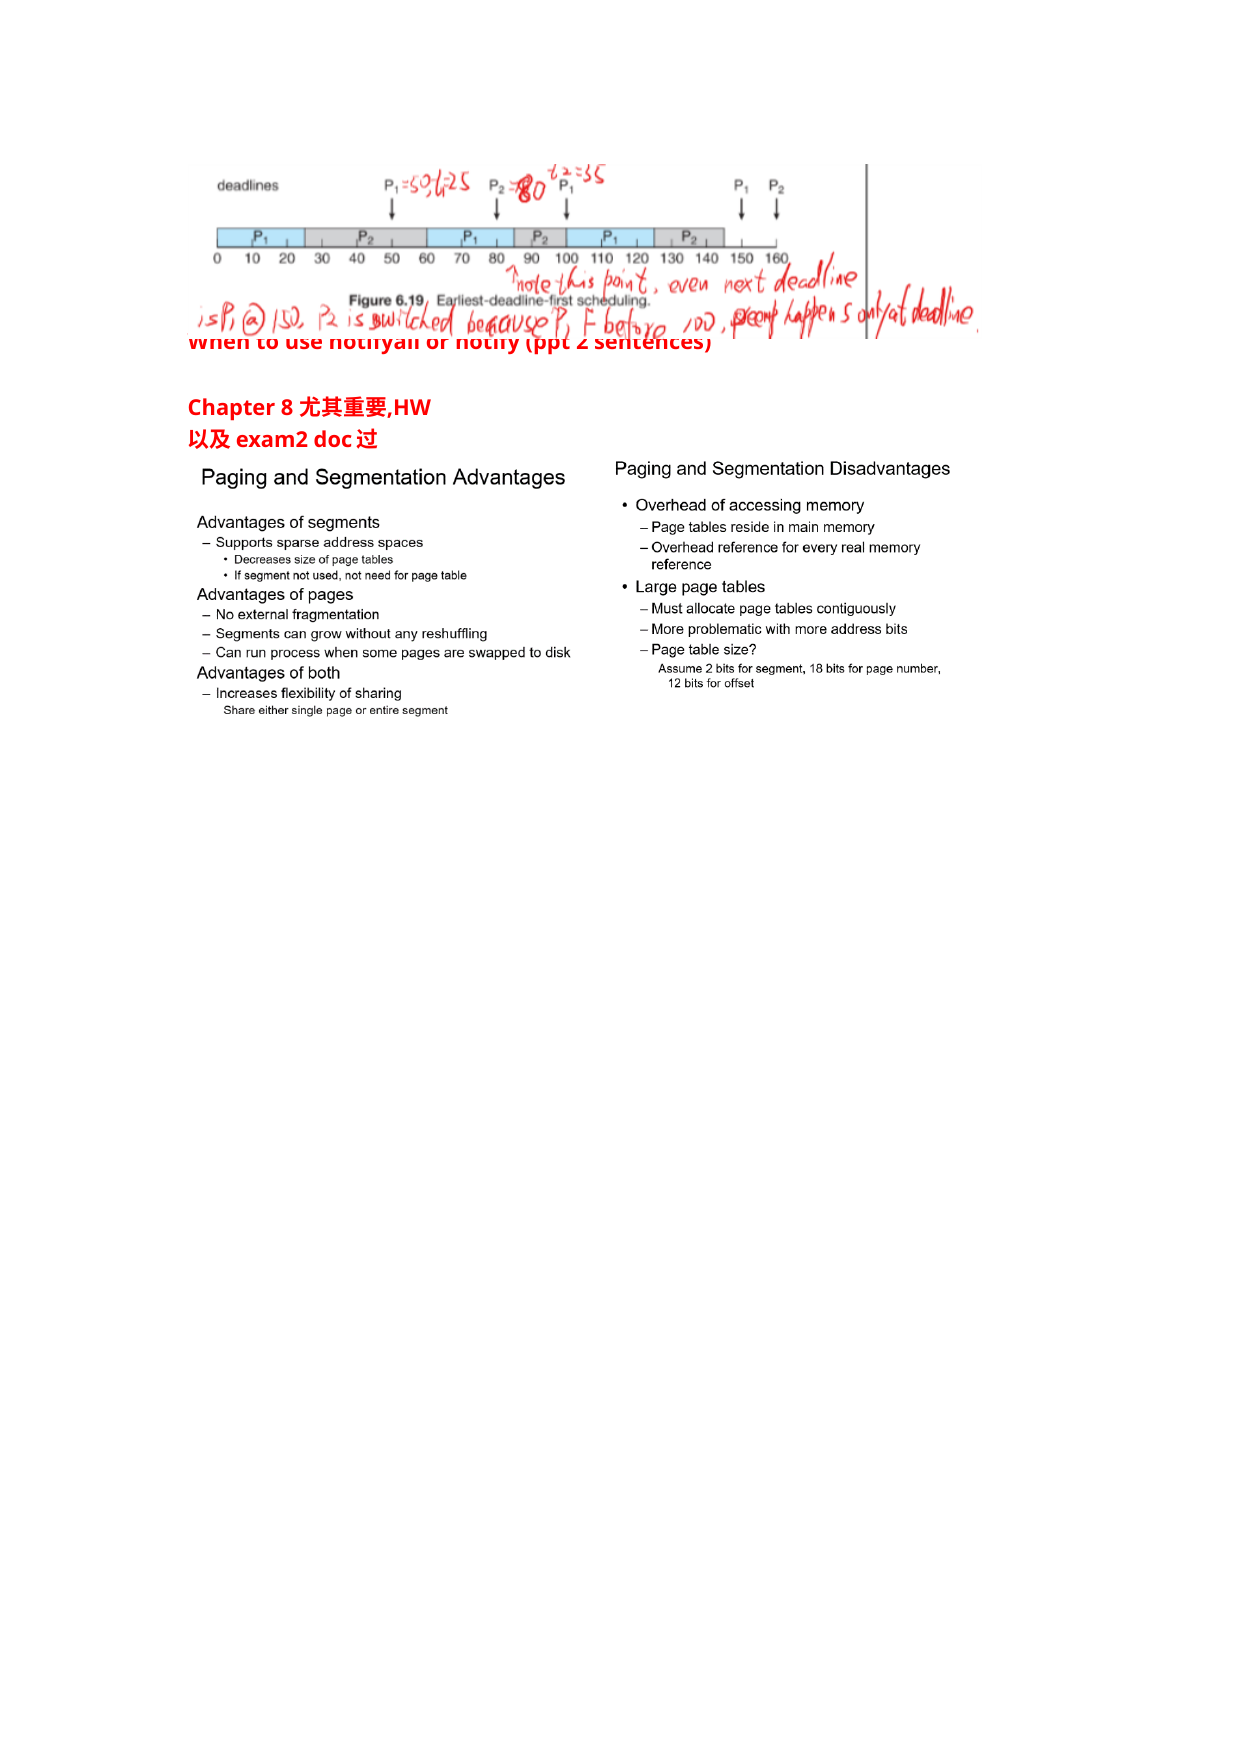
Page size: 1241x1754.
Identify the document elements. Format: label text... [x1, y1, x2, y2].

text 以及exam2 doc过 [187, 422, 1053, 454]
text When to use notifyall or notify (ppt 2 sentences) [187, 324, 1053, 357]
text Chapter 8 尤其重要,HW [187, 389, 1053, 422]
picture [187, 164, 983, 339]
picture [611, 456, 955, 703]
picture [187, 458, 586, 742]
